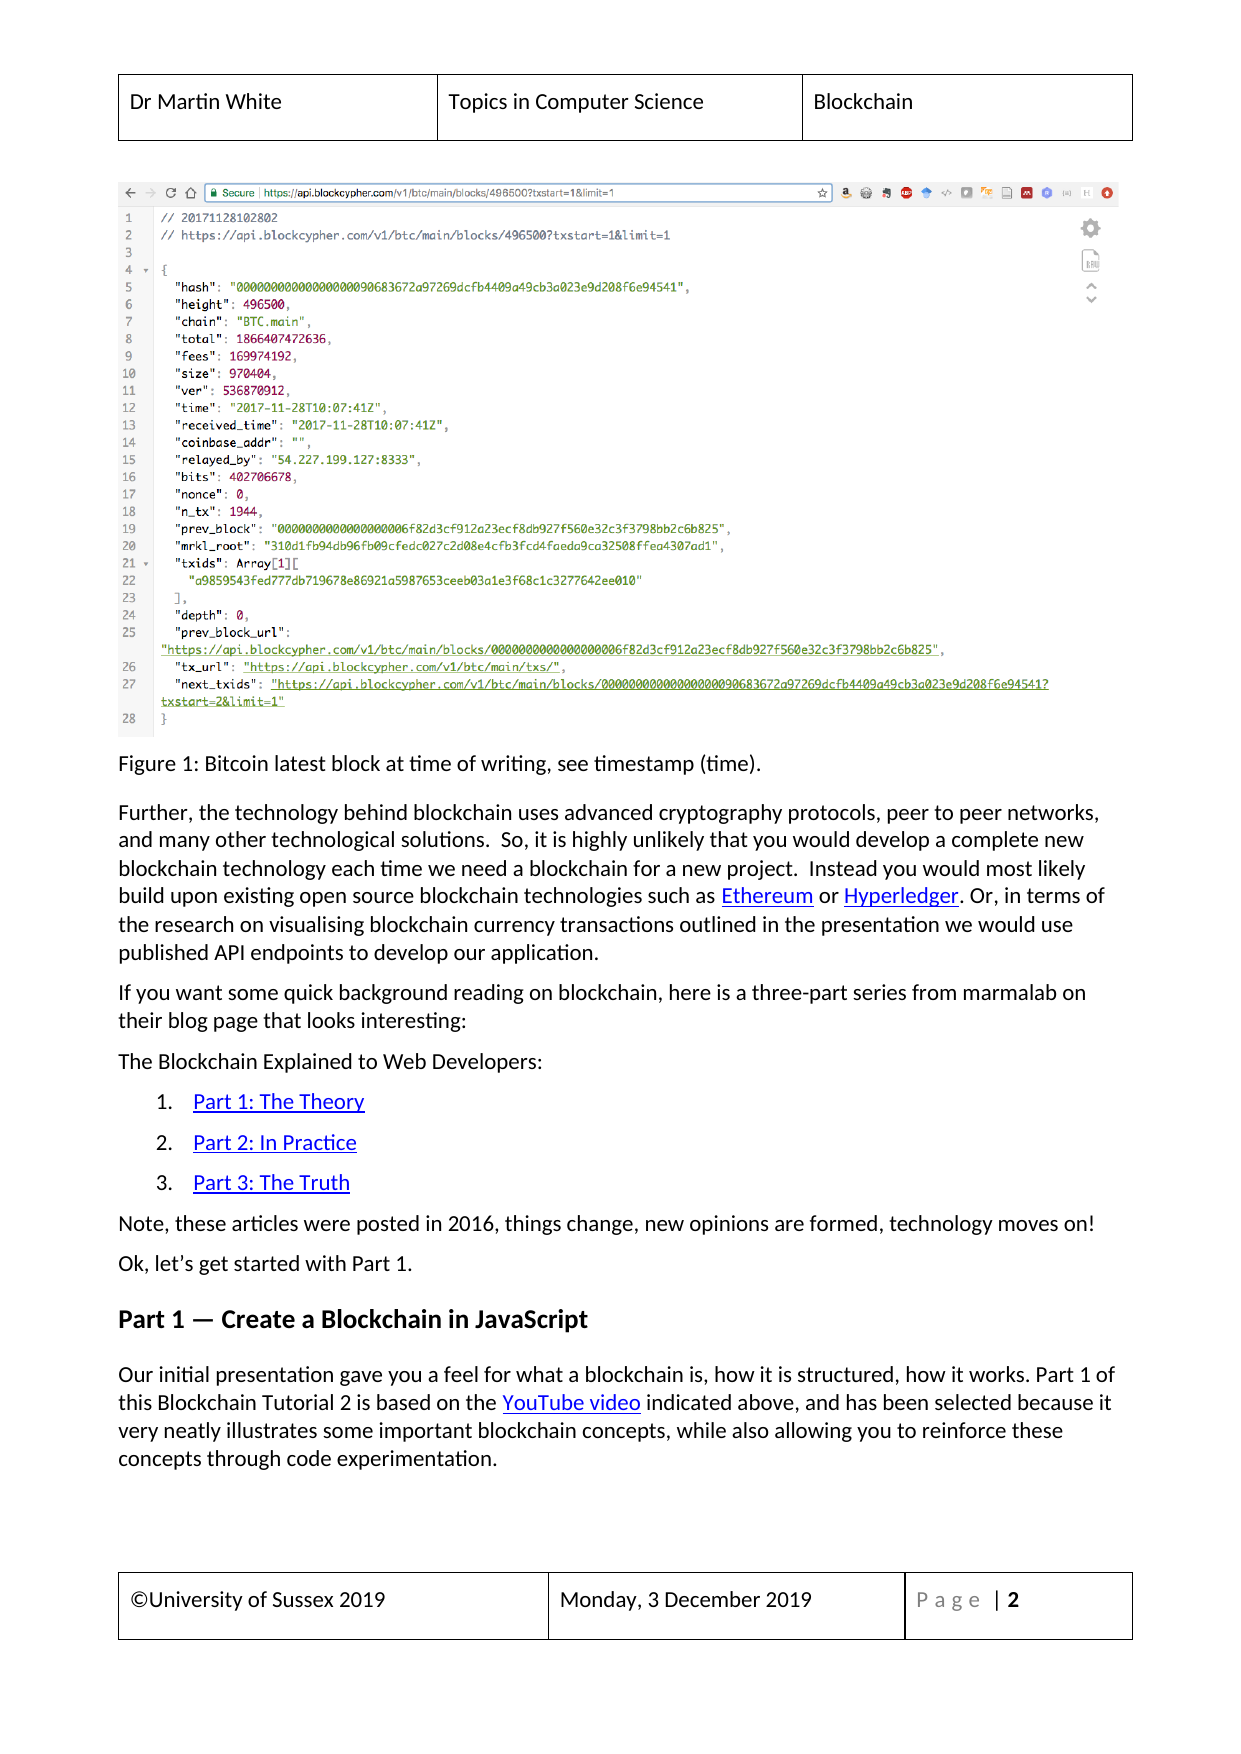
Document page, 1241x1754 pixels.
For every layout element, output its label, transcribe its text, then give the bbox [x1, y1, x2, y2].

list Part 2: In Practice [156, 1128, 1122, 1156]
text Our initial presentation gave you a feel for what a blockchain is, how it is structured, how it works. Part 1 of this Blockchain Tutorial 2 is based on the YouTube video indicated above, and has been selected because it very neatly illustrates some important blockchain concepts, while also allowing you to reinforce these concepts through code experimentation. [118, 1360, 1122, 1472]
text Note, these articles were posted in 2016, things change, new opinions are formed, technology moves on! [118, 1209, 1122, 1237]
text Figure 1: Bitcoin latest block at time of writing, see timestamp (time). [118, 749, 1122, 777]
text Ok, let’s get started with Part 1. [118, 1249, 1122, 1277]
picture [118, 182, 1119, 737]
list Part 3: The Truth [156, 1168, 1122, 1196]
text Further, the technology behind blockchain uses advanced cryptography protocols, peer to peer networks, and many other technological solutions. So, it is highly unlikely that you would develop a complete new blockchain technology each time we need a blockchain for a new project. Instead you would most likely build upon existing open source blockchain technologies such as Ethereum or Hyperledger. Or, in terms of the research on visualising blockchain currency transactions outlined in the presentation we would use published API endpoints to develop our application. [118, 798, 1122, 966]
text If you want some quick background reading on blockchain, here is a three-part series from marmalab on their blog page that looks interesting: [118, 978, 1122, 1034]
text The Blockchain Explained to Web Developers: [118, 1047, 1122, 1075]
subtitle Part 1 — Create a Blockchain in JavaScript [118, 1302, 1122, 1335]
list Part 1: The Theory [156, 1087, 1122, 1115]
